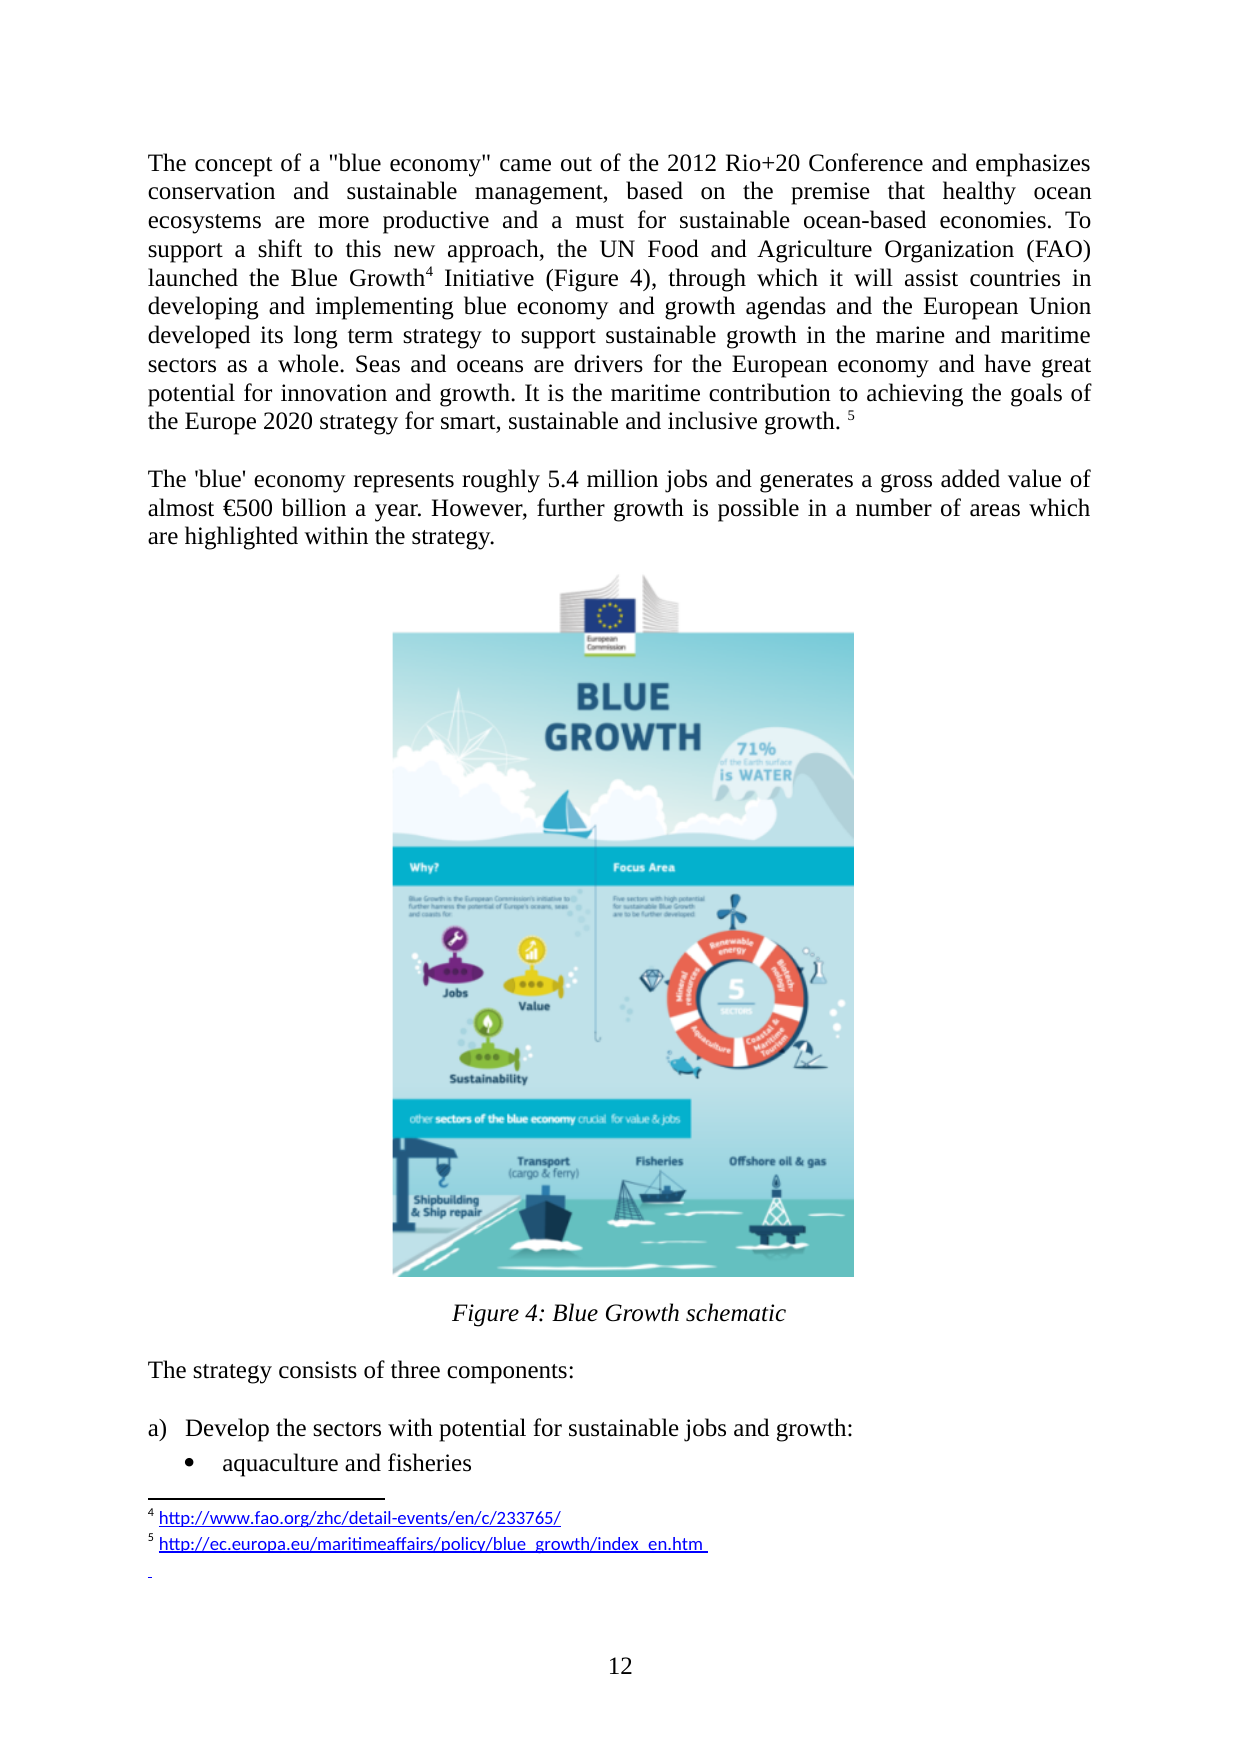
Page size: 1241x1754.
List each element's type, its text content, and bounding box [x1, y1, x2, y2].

text The concept of a "blue economy" came out of the 2012 Rio+20 Conference and emphasizes conservation and sustainable management, based on the premise that healthy ocean ecosystems are more productive and a must for sustainable ocean-based economies. To support a shift to this new approach, the UN Food and Agriculture Organization (FAO) launched the Blue Growth Initiative (Figure 4), through which it will assist countries in developing and implementing blue economy and growth agendas and the European Union developed its long term strategy to support sustainable growth in the marine and maritime sectors as a whole. Seas and oceans are drivers for the European economy and have great potential for innovation and growth. It is the maritime contribution to achieving the goals of the Europe 2020 strategy for smart, sustainable and inclusive growth. [148, 148, 1092, 435]
text The strategy consists of three components: [148, 1355, 1092, 1384]
text Figure 4: Blue Growth schematic [148, 1298, 1092, 1326]
list aquaculture and fisheries [185, 1448, 1092, 1476]
text The 'blue' economy represents roughly 5.4 million jobs and generates a gross added value of almost €500 billion a year. However, further growth is possible in a number of areas which are highlighted within the strategy. [148, 464, 1092, 550]
list Develop the sectors with potential for sustainable jobs and growth: [148, 1413, 1092, 1441]
picture [392, 551, 854, 1277]
